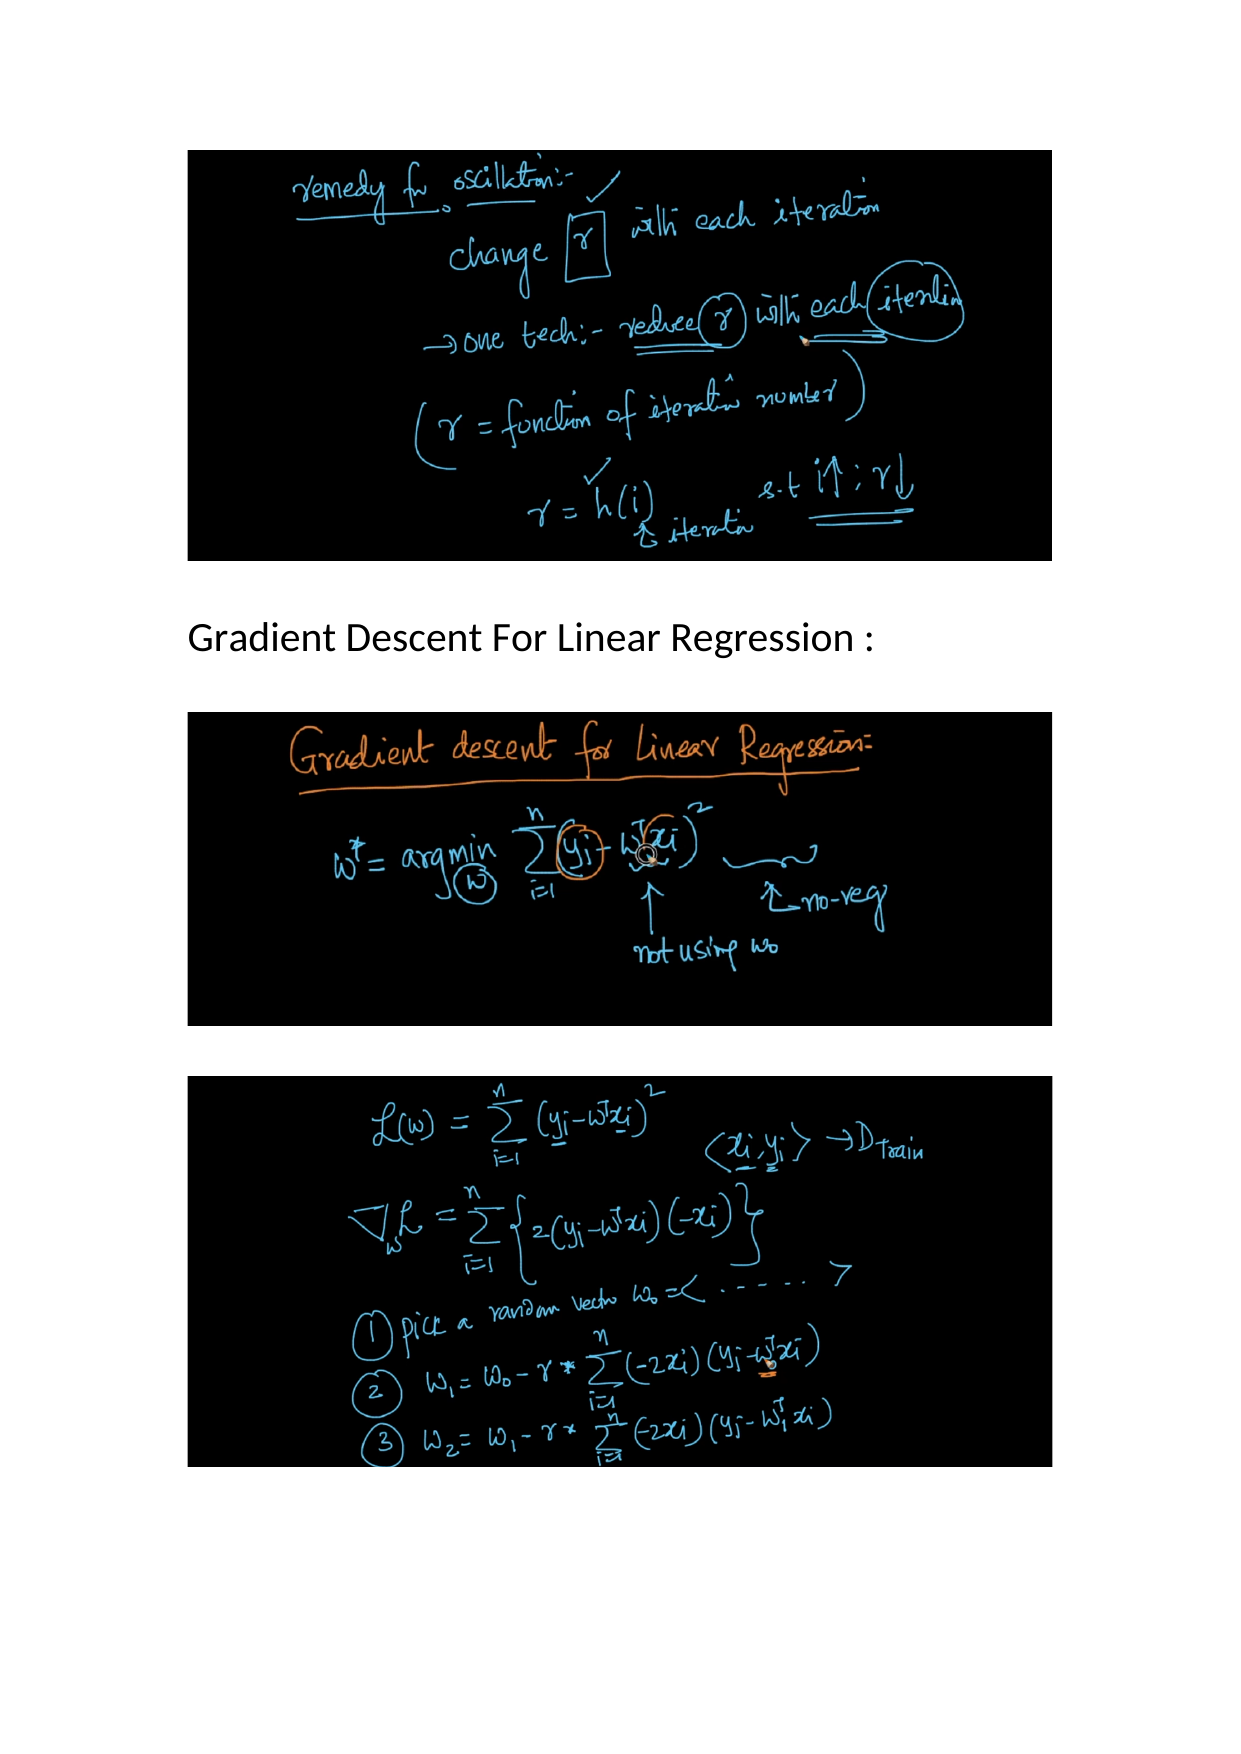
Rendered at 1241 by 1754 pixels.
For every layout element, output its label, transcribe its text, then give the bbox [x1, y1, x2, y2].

picture [187, 712, 1053, 1026]
list Gradient Descent For Linear Regression : [187, 611, 1053, 662]
picture [187, 1076, 1053, 1467]
picture [187, 150, 1052, 561]
